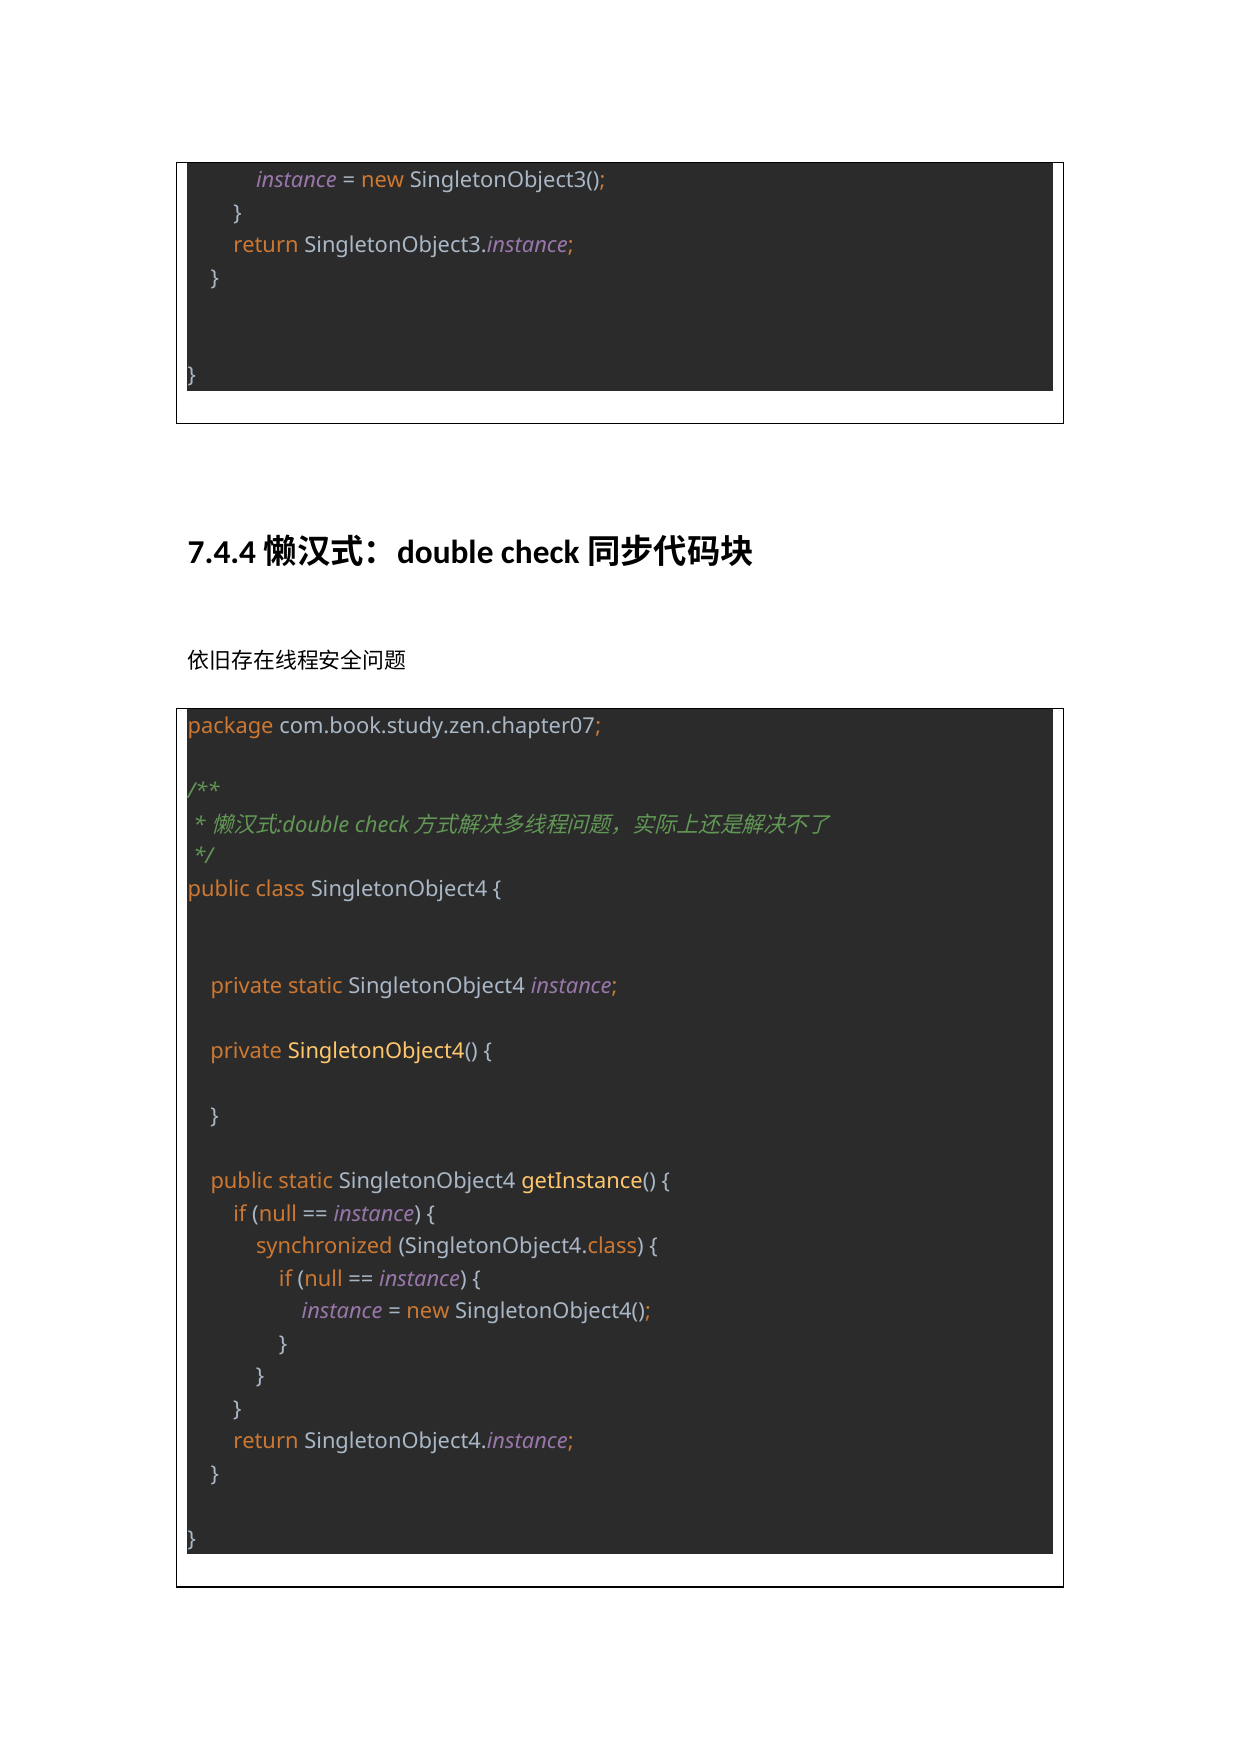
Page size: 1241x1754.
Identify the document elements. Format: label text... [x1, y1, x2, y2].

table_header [177, 709, 1063, 1586]
subtitle 7.4.4 懒汉式：double check 同步代码块 [187, 516, 1053, 581]
text 依旧存在线程安全问题 [187, 643, 1053, 675]
